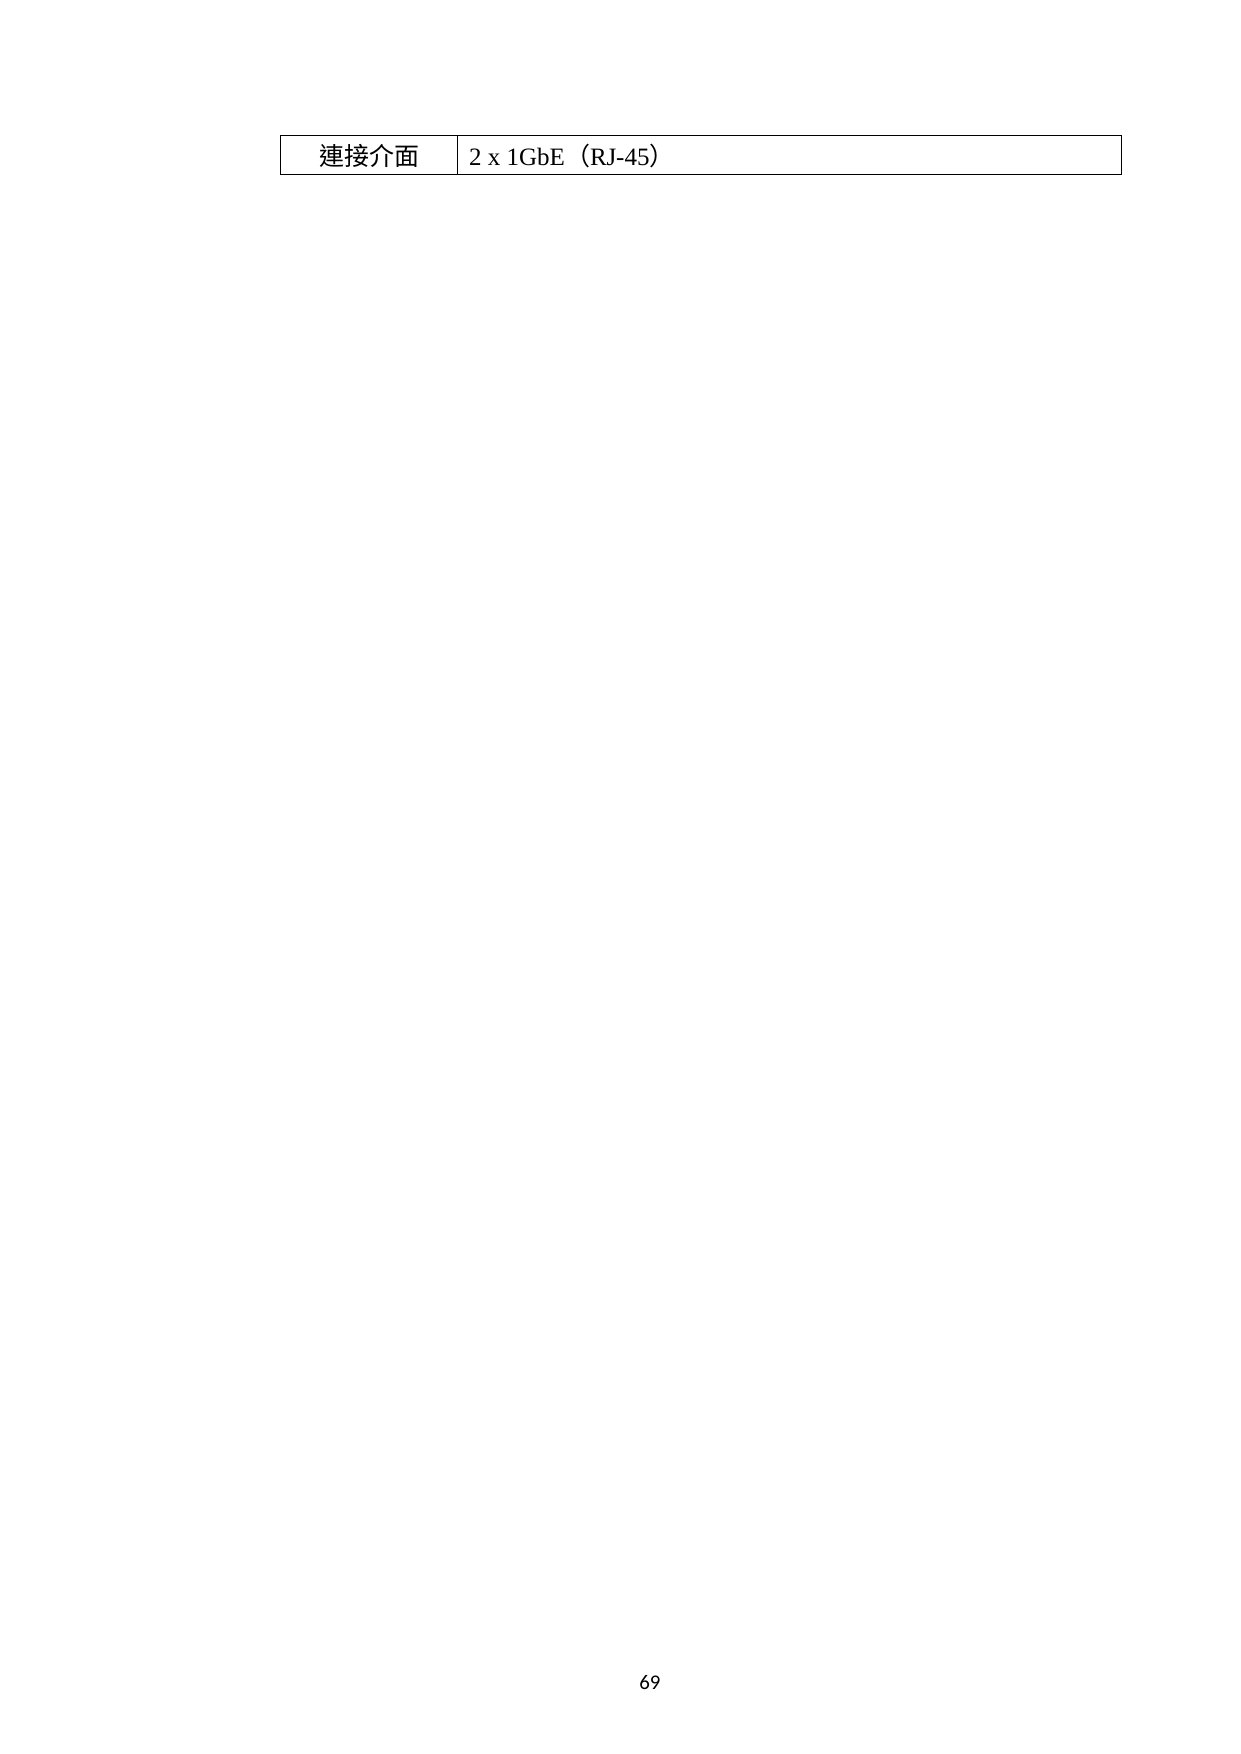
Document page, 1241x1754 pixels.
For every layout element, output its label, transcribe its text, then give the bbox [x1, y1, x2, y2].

table_cell 2 x 1GbE（RJ-45） [458, 136, 1121, 173]
table_cell 連接介面 [281, 136, 457, 173]
